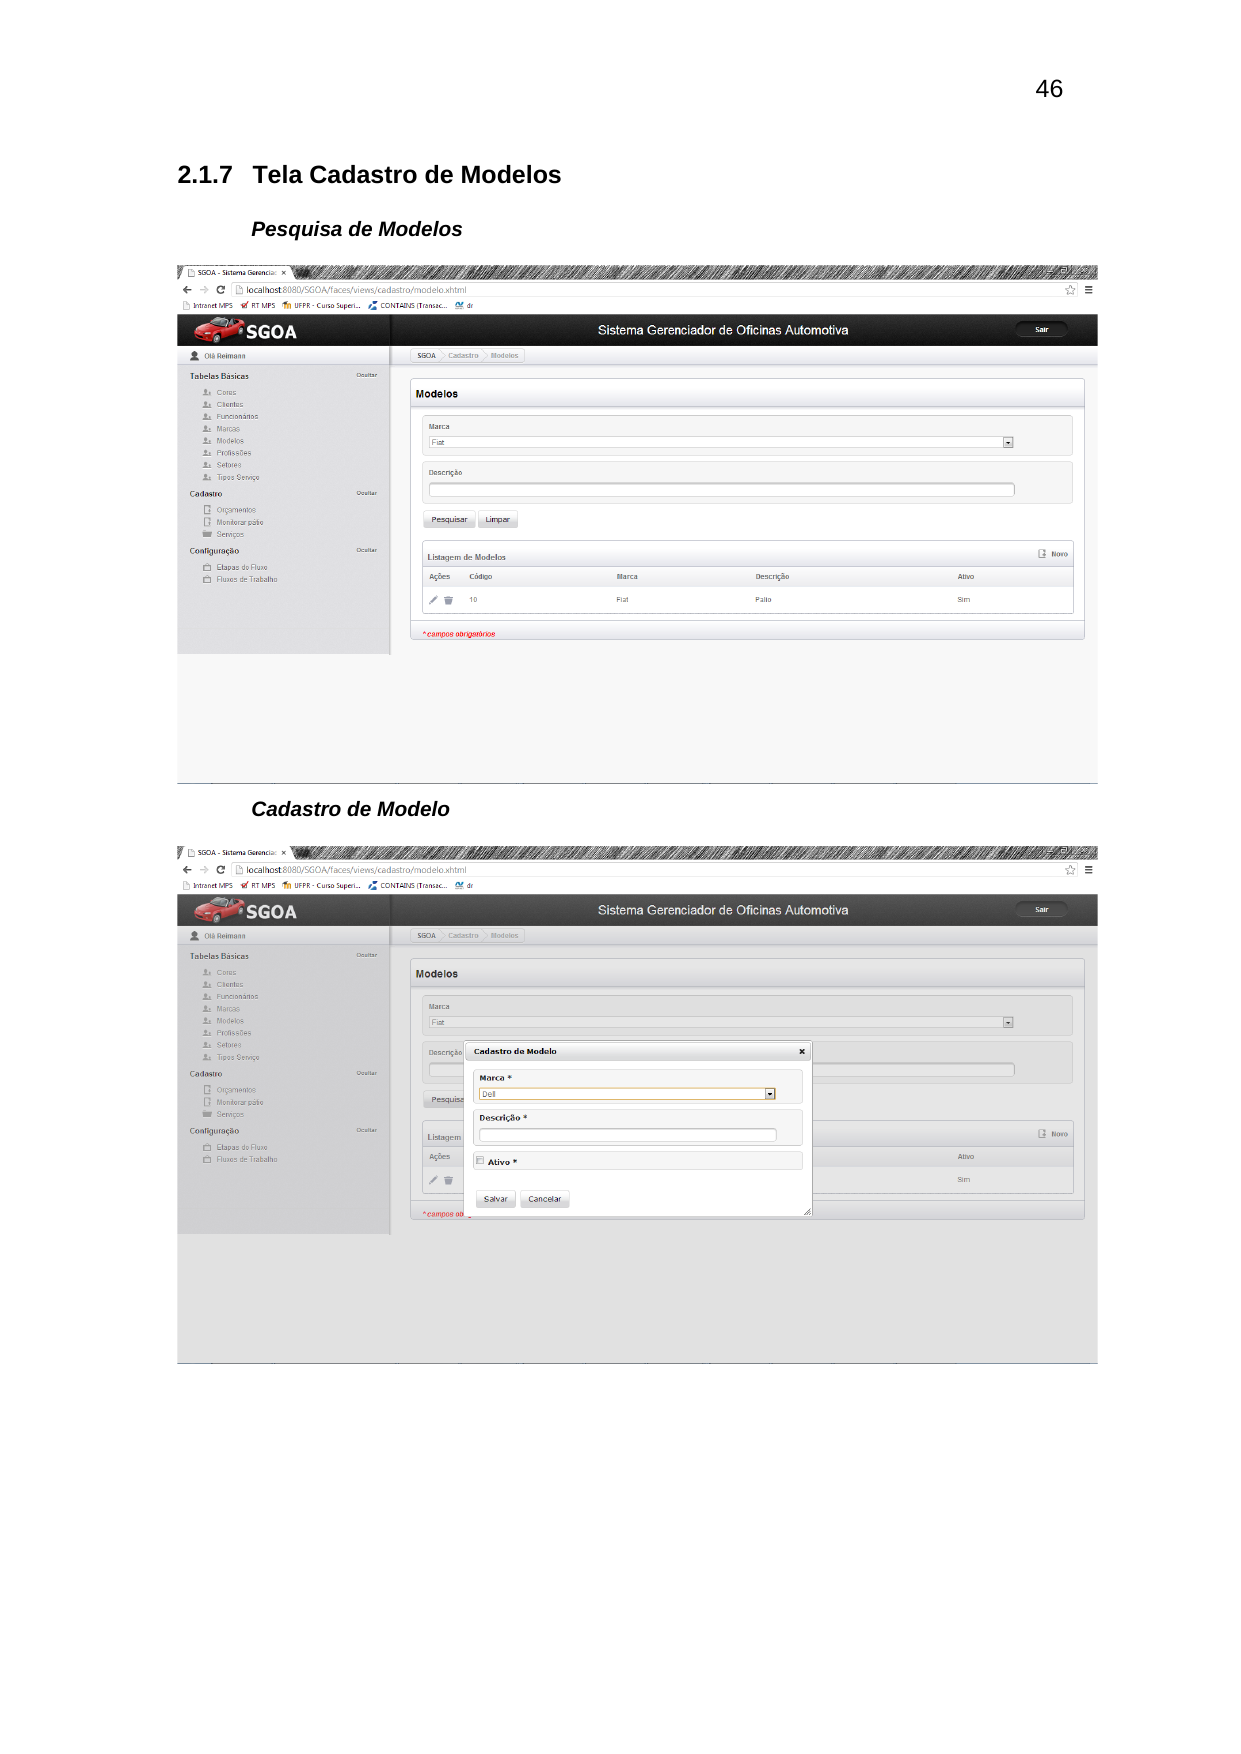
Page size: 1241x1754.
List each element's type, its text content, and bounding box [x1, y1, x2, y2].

picture [177, 265, 1098, 784]
list Cadastro de Modelo [177, 796, 1063, 821]
text Tela Cadastro de Modelos [177, 160, 1063, 189]
list Pesquisa de Modelos [177, 216, 1063, 241]
picture [177, 846, 1098, 1364]
